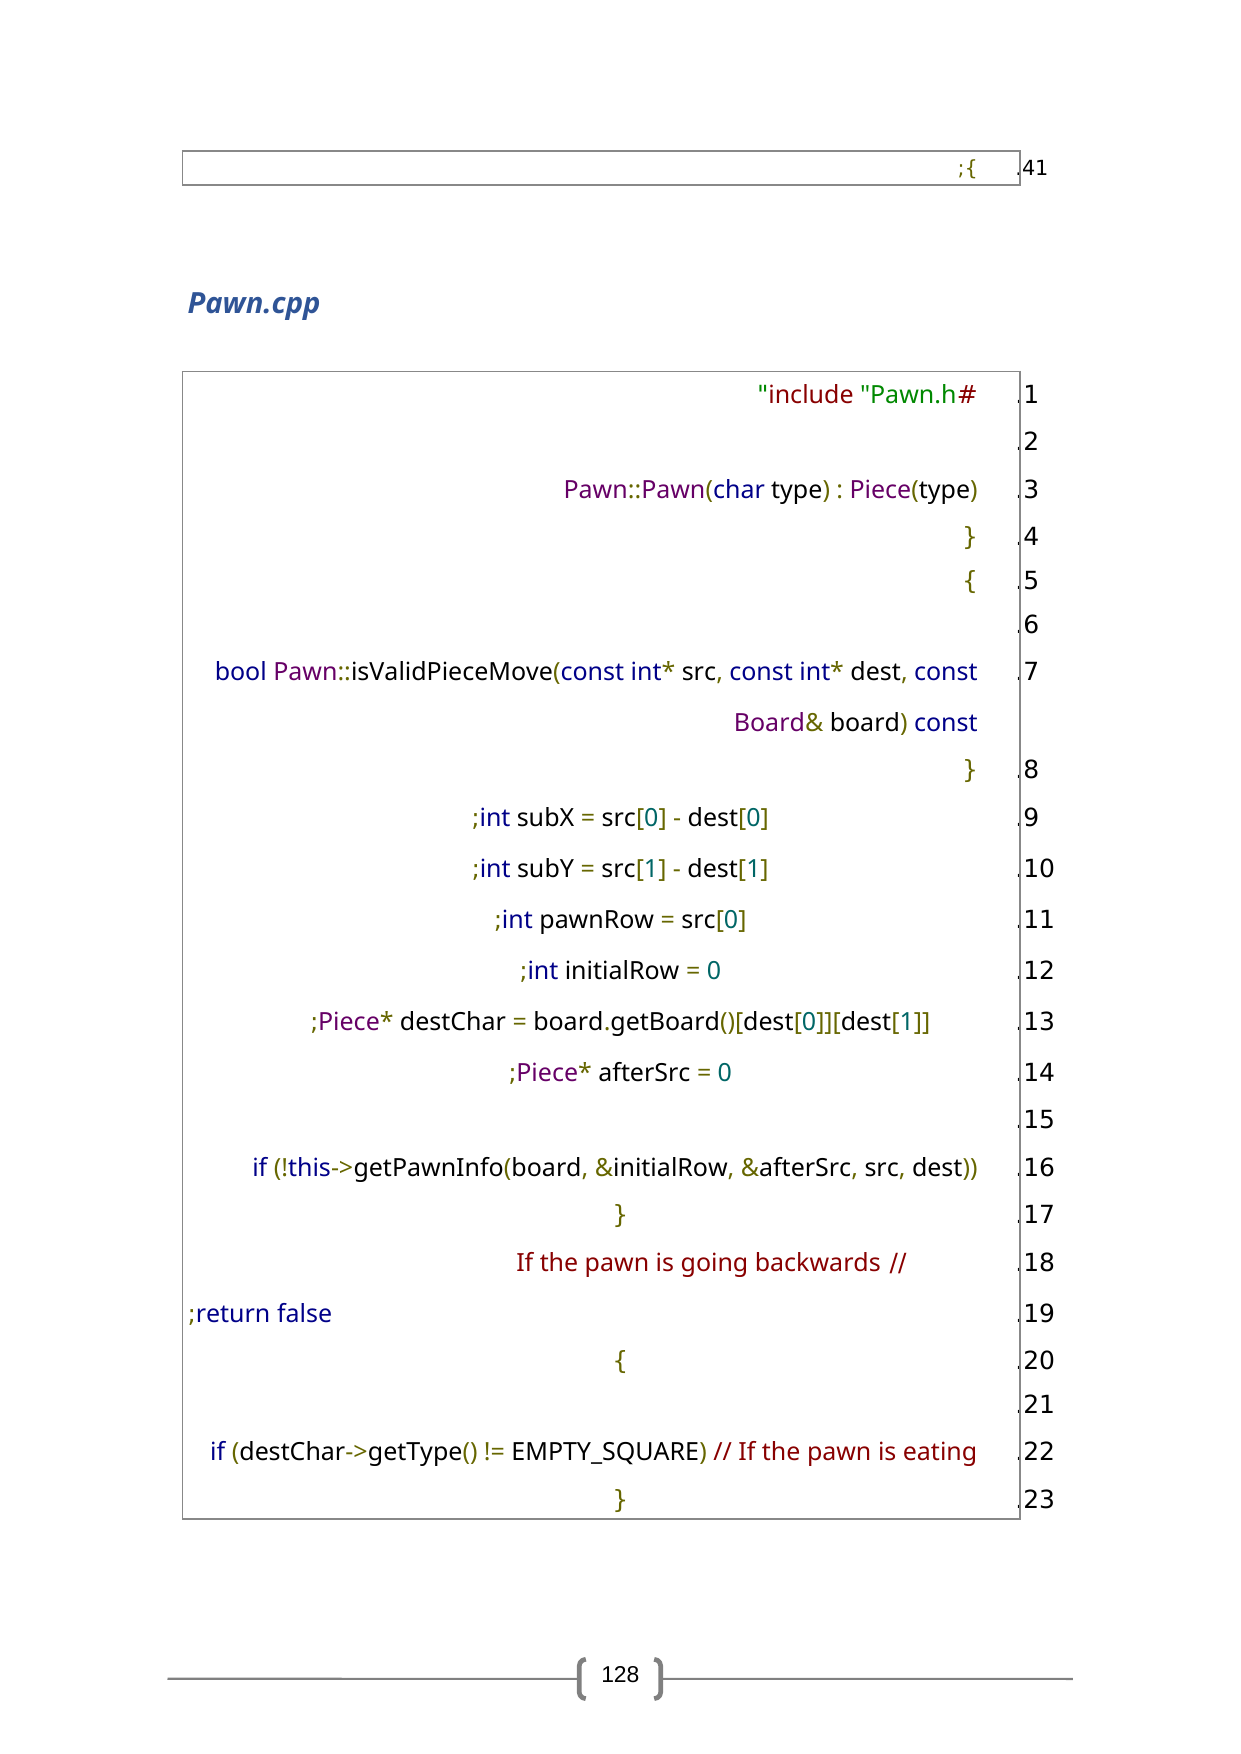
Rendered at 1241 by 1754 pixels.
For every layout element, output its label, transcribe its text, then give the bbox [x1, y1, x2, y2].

list { [183, 1479, 1019, 1518]
list if (destChar->getType() != EMPTY_SQUARE) // If the pawn is eating [183, 1428, 1019, 1468]
list { [183, 517, 1019, 552]
list int subY = src[1] - dest[1]; [183, 845, 1019, 884]
list int initialRow = 0; [183, 947, 1019, 987]
list Piece* afterSrc = 0; [183, 1049, 1019, 1089]
list return false; [183, 1289, 1019, 1329]
list int pawnRow = src[0]; [183, 896, 1019, 936]
list Piece* destChar = board.getBoard()[dest[0]][dest[1]]; [183, 998, 1019, 1038]
list if (!this->getPawnInfo(board, &initialRow, &afterSrc, src, dest)) [183, 1144, 1019, 1183]
list } [183, 1341, 1019, 1376]
list int subX = src[0] - dest[0]; [183, 794, 1019, 833]
list { [183, 750, 1019, 785]
list } [183, 560, 1019, 595]
list bool Pawn::isValidPieceMove(const int* src, const int* dest, const Board& board) const [183, 648, 1019, 739]
list // If the pawn is going backwards [183, 1238, 1019, 1278]
list Pawn::Pawn(char type) : Piece(type) [183, 466, 1019, 505]
subtitle Pawn.cpp [187, 282, 1053, 322]
list }; [183, 152, 1019, 184]
list { [183, 1195, 1019, 1230]
list #include "Pawn.h" [183, 372, 1019, 411]
